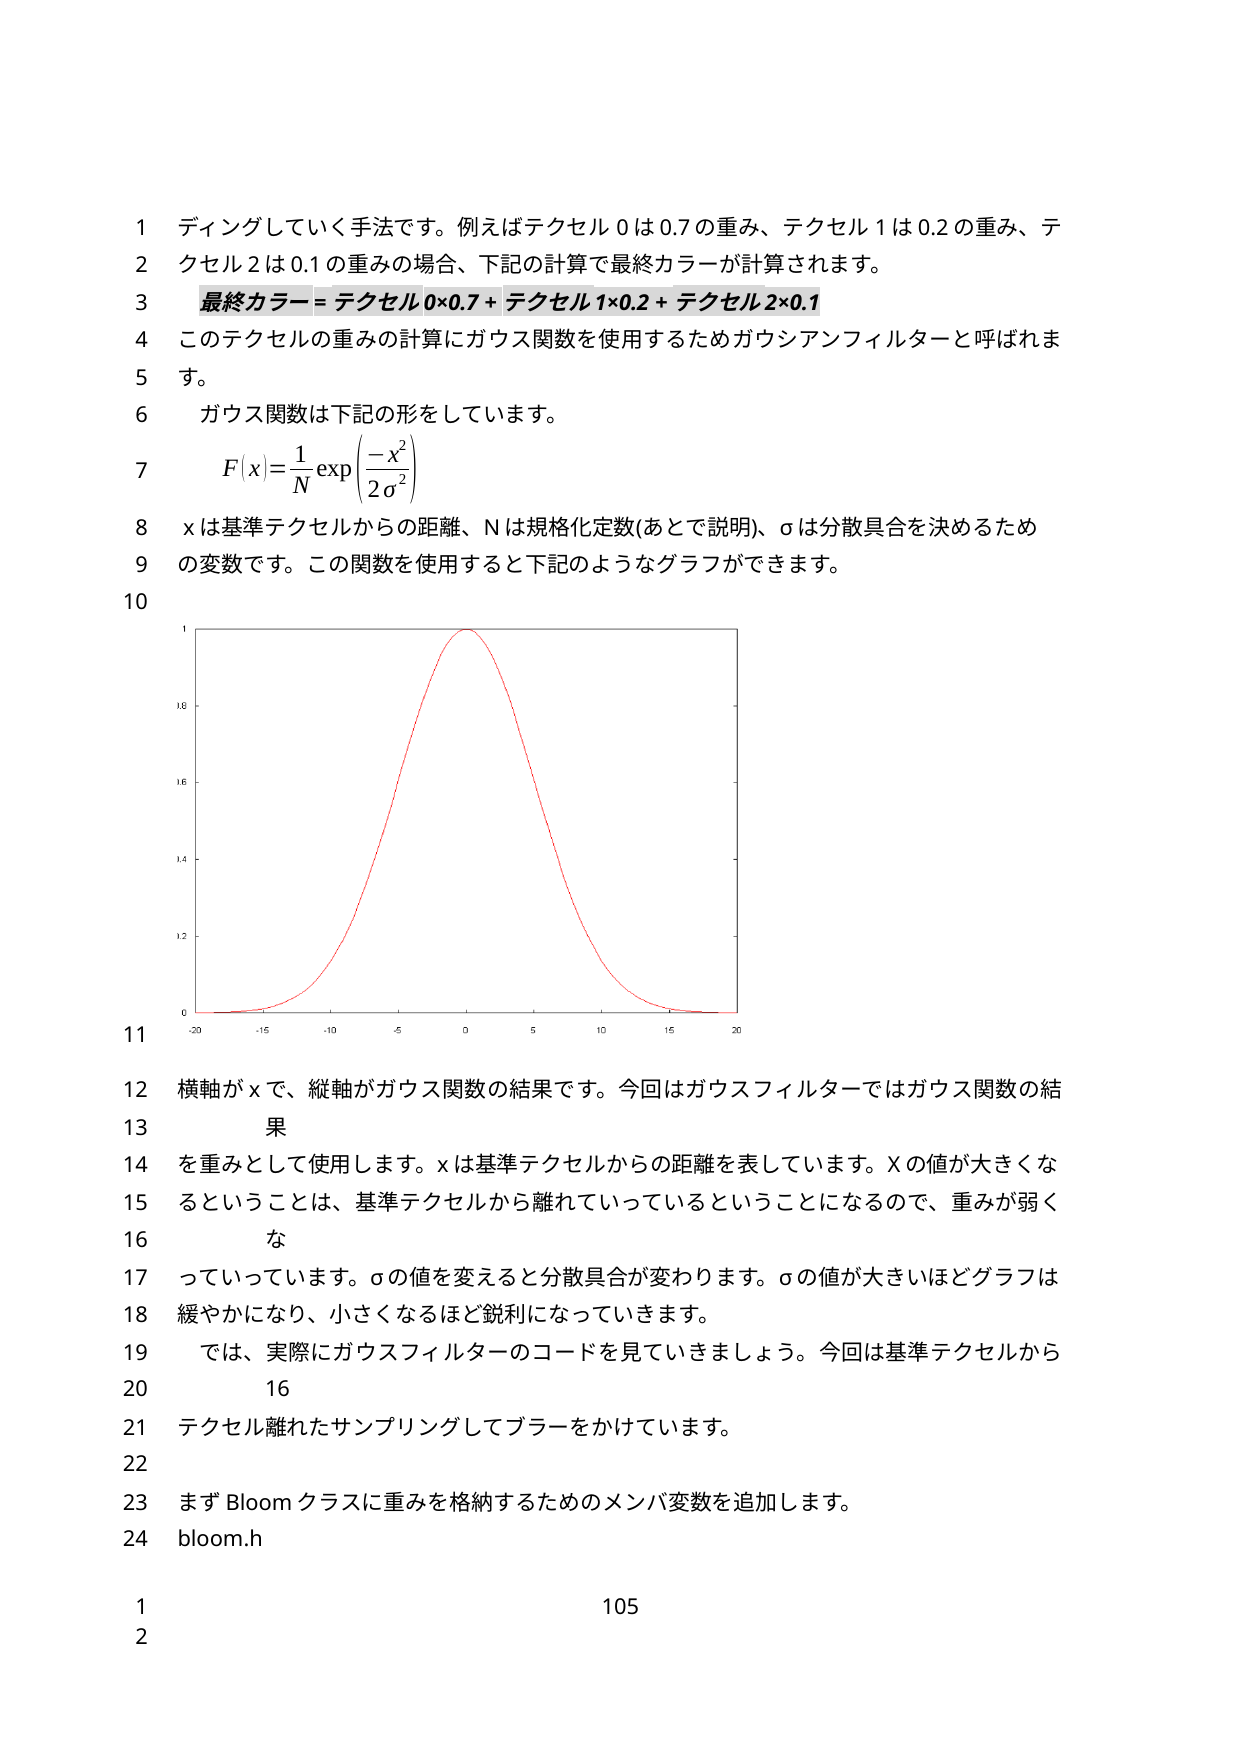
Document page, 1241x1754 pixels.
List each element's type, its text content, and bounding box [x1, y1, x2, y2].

text るということは、基準テクセルから離れていっているということになるので、重みが弱くな [177, 1182, 1063, 1257]
text 最終カラー = テクセル0×0.7 + テクセル1×0.2 + テクセル2×0.1 [177, 282, 1063, 319]
text まずBloomクラスに重みを格納するためのメンバ変数を追加します。 [177, 1482, 1063, 1519]
picture [177, 619, 753, 1043]
text では、実際にガウスフィルターのコードを見ていきましょう。今回は基準テクセルから16 [177, 1332, 1063, 1407]
text xは基準テクセルからの距離、Nは規格化定数(あとで説明)、σは分散具合を決めるため [177, 507, 1063, 544]
text っていっています。σの値を変えると分散具合が変わります。σの値が大きいほどグラフは [177, 1257, 1063, 1294]
text bloom.h [177, 1519, 1063, 1557]
text を重みとして使用します。xは基準テクセルからの距離を表しています。Xの値が大きくな [177, 1144, 1063, 1182]
text ガウス関数は下記の形をしています。 [177, 394, 1063, 432]
text このテクセルの重みの計算にガウス関数を使用するためガウシアンフィルターと呼ばれます。 [177, 319, 1063, 394]
text 緩やかになり、小さくなるほど鋭利になっていきます。 [177, 1294, 1063, 1332]
text の変数です。この関数を使用すると下記のようなグラフができます。 [177, 544, 1063, 582]
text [177, 207, 1063, 282]
text 横軸がxで、縦軸がガウス関数の結果です。今回はガウスフィルターではガウス関数の結果 [177, 1069, 1063, 1144]
text テクセル離れたサンプリングしてブラーをかけています。 [177, 1407, 1063, 1444]
